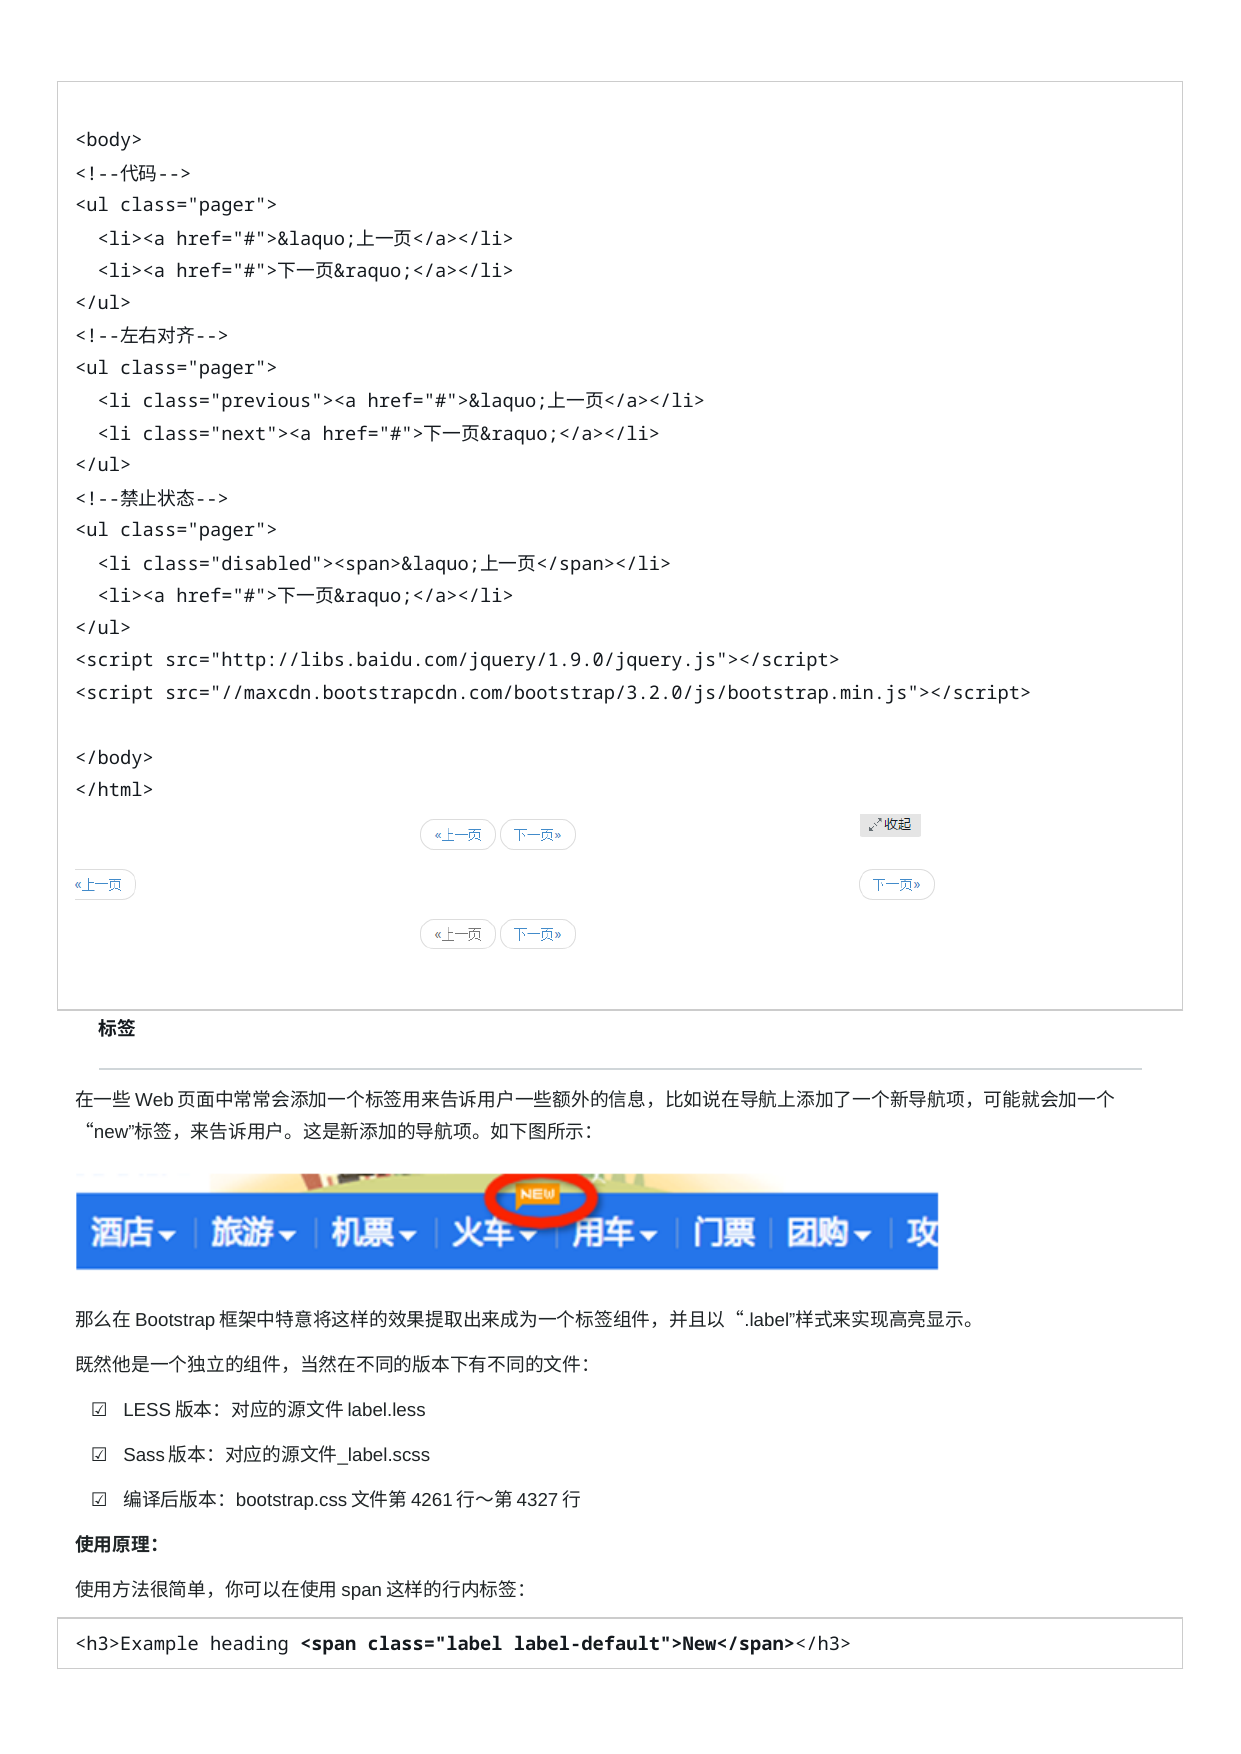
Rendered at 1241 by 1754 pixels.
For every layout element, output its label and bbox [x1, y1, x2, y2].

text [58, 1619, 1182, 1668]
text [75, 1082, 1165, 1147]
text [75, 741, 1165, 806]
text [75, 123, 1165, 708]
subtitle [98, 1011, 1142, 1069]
picture [75, 814, 941, 992]
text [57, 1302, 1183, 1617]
picture [75, 1171, 943, 1278]
